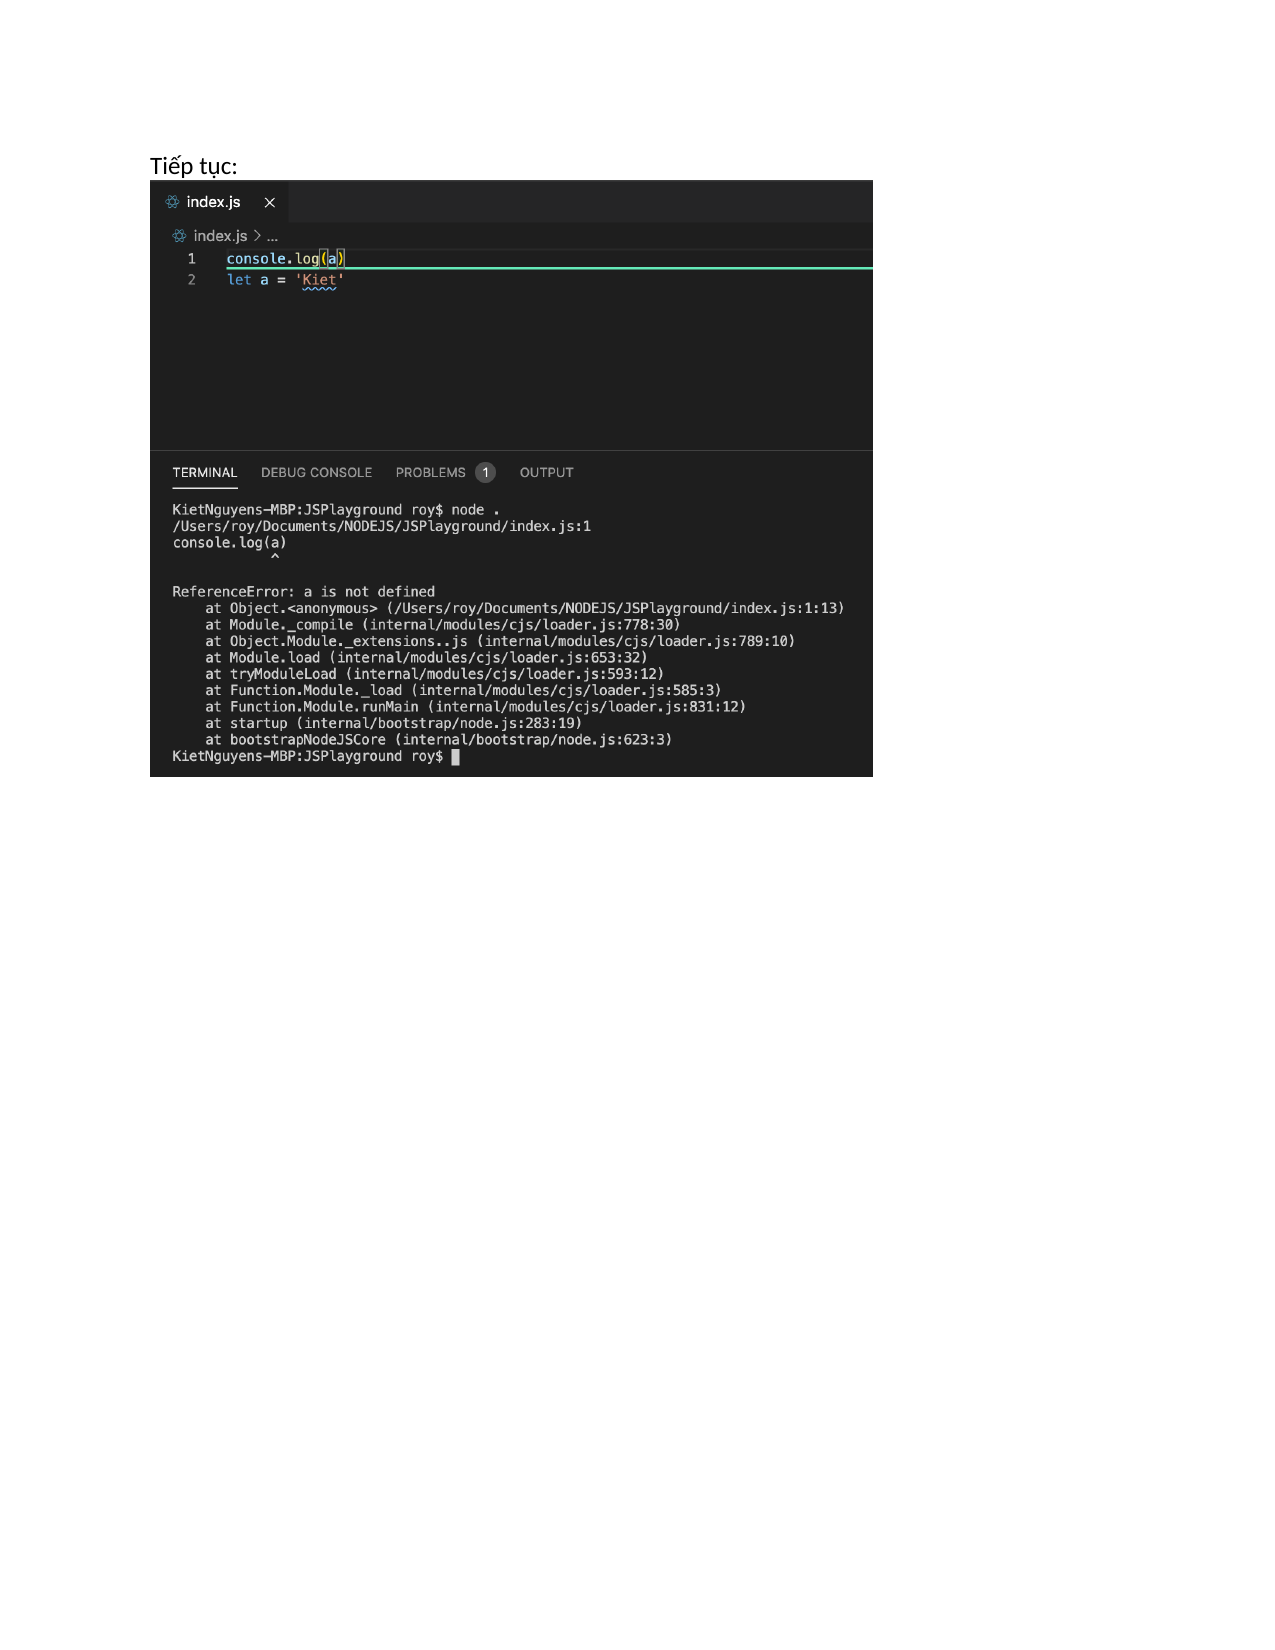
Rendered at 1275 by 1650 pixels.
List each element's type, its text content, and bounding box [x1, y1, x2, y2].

picture [150, 180, 873, 777]
